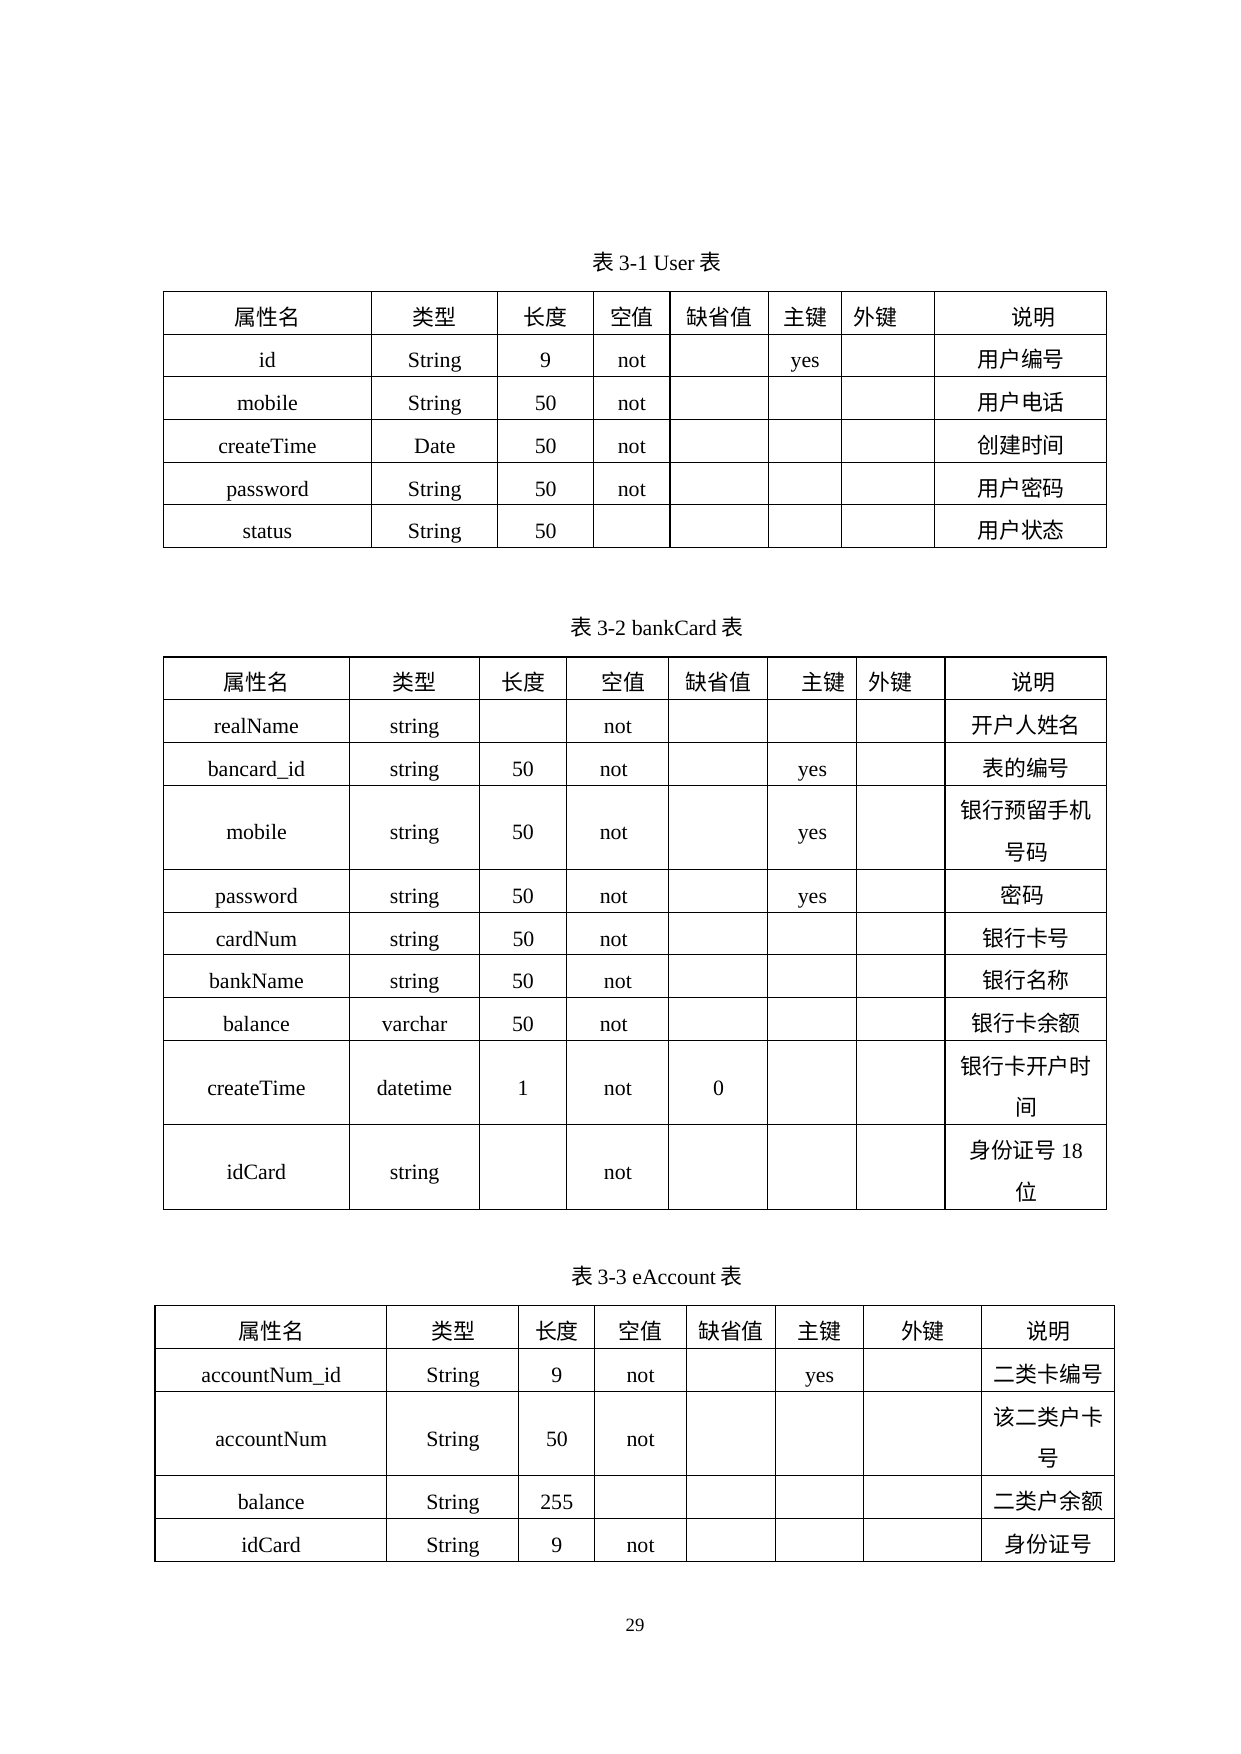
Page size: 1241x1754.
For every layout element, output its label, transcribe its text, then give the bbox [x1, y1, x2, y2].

table_cell accountNum_id [156, 1349, 386, 1391]
table_cell String [387, 1349, 518, 1391]
table_cell [671, 463, 768, 504]
table_cell [669, 998, 767, 1040]
table_cell [857, 1041, 944, 1124]
table_cell 9 [519, 1349, 594, 1391]
table_cell [768, 998, 856, 1040]
table_cell [768, 955, 856, 997]
table_cell [669, 1125, 767, 1208]
table_cell datetime [350, 1041, 479, 1124]
table_cell not [595, 1519, 686, 1561]
table_cell cardNum [164, 913, 349, 954]
table_cell [687, 1476, 775, 1518]
table_cell 用户编号 [935, 335, 1106, 376]
table_cell [857, 870, 944, 912]
table_cell 身份证号18位 [982, 1519, 1114, 1561]
table_cell 用户状态 [935, 505, 1106, 547]
table_cell yes [769, 335, 841, 376]
table_cell 0 [669, 1041, 767, 1124]
table_cell 50 [498, 377, 593, 419]
table_cell [669, 786, 767, 869]
table_cell varchar [350, 998, 479, 1040]
table_cell string [350, 1125, 479, 1208]
table_header 主键 [769, 292, 841, 333]
table_header 缺省值 [669, 658, 767, 699]
table_cell 用户电话 [935, 377, 1106, 419]
table_cell id [164, 335, 371, 376]
table_cell string [350, 955, 479, 997]
table_cell 银行名称 [946, 955, 1106, 997]
table_cell [776, 1392, 863, 1475]
table_cell [857, 743, 944, 784]
table_header 空值 [594, 292, 669, 333]
table_cell [776, 1476, 863, 1518]
table_cell not [594, 335, 669, 376]
table_cell String [372, 505, 497, 547]
table_cell not [567, 1125, 668, 1208]
table_cell 50 [519, 1392, 594, 1475]
table_cell yes [768, 743, 856, 784]
table_header 说明 [946, 658, 1106, 699]
table_header 主键 [768, 658, 856, 699]
table_cell 255 [519, 1476, 594, 1518]
table_cell not [595, 1392, 686, 1475]
table_header 说明 [935, 292, 1106, 333]
table_cell not [567, 913, 668, 954]
table_cell not [567, 870, 668, 912]
table_cell [669, 700, 767, 742]
table_cell realName [164, 700, 349, 742]
table_cell 密码 [946, 870, 1106, 912]
table_cell [669, 913, 767, 954]
table_cell String [372, 377, 497, 419]
table_cell yes [768, 786, 856, 869]
table_cell [769, 505, 841, 547]
table_cell balance [164, 998, 349, 1040]
table_cell string [350, 743, 479, 784]
table_cell balance [156, 1476, 386, 1518]
table_cell [671, 335, 768, 376]
table_cell mobile [164, 786, 349, 869]
table_header 长度 [519, 1306, 594, 1348]
table_cell 银行卡开户时间 [946, 1041, 1106, 1124]
table_cell not [594, 377, 669, 419]
table_cell bancard_id [164, 743, 349, 784]
table_cell [842, 463, 934, 504]
table_header 类型 [350, 658, 479, 699]
table_cell not [567, 700, 668, 742]
table_cell [687, 1349, 775, 1391]
table_cell [857, 913, 944, 954]
table_header 外键 [857, 658, 944, 699]
table_cell not [567, 743, 668, 784]
table_cell status [164, 505, 371, 547]
table_cell idCard [164, 1125, 349, 1208]
table_cell idCard [156, 1519, 386, 1561]
table_cell 二类卡编号 [982, 1349, 1114, 1391]
table_cell accountNum [156, 1392, 386, 1475]
table_cell 50 [498, 420, 593, 462]
table_cell yes [768, 870, 856, 912]
table_cell 50 [480, 870, 566, 912]
table_header 属性名 [156, 1306, 386, 1348]
table_cell 银行预留手机号码 [946, 786, 1106, 869]
table_cell [857, 998, 944, 1040]
table_cell not [567, 1041, 668, 1124]
table_header 类型 [387, 1306, 518, 1348]
table_header 外键 [864, 1306, 981, 1348]
table_cell 9 [498, 335, 593, 376]
table_cell [857, 700, 944, 742]
table_cell password [164, 463, 371, 504]
table_cell 二类户余额 [982, 1476, 1114, 1518]
table_cell [842, 335, 934, 376]
table_cell [594, 505, 669, 547]
table_header 外键 [842, 292, 934, 333]
table_cell 开户人姓名 [946, 700, 1106, 742]
table_cell 50 [480, 786, 566, 869]
table_cell 用户密码 [935, 463, 1106, 504]
table_cell 50 [480, 913, 566, 954]
table_header 说明 [982, 1306, 1114, 1348]
table_header 空值 [567, 658, 668, 699]
table_cell [669, 743, 767, 784]
table_cell yes [776, 1349, 863, 1391]
table_cell 50 [480, 743, 566, 784]
table_cell [769, 420, 841, 462]
table_cell [669, 955, 767, 997]
table_cell string [350, 870, 479, 912]
table_cell [768, 700, 856, 742]
table_header 空值 [595, 1306, 686, 1348]
text 表3-2 bankCard表 [177, 602, 1092, 644]
table_cell [842, 377, 934, 419]
table_cell [842, 505, 934, 547]
table_cell 表的编号 [946, 743, 1106, 784]
table_cell [595, 1476, 686, 1518]
table_cell [769, 377, 841, 419]
table_cell 50 [498, 505, 593, 547]
table_cell mobile [164, 377, 371, 419]
text 表3-1 User表 [177, 237, 1092, 278]
table_cell [480, 700, 566, 742]
table_cell string [350, 700, 479, 742]
table_header 缺省值 [671, 292, 768, 333]
table_cell [671, 377, 768, 419]
table_cell [842, 420, 934, 462]
table_header 属性名 [164, 658, 349, 699]
table_cell 该二类户卡号 [982, 1392, 1114, 1475]
table_cell [864, 1349, 981, 1391]
table_cell 创建时间 [935, 420, 1106, 462]
table_cell password [164, 870, 349, 912]
table_cell createTime [164, 1041, 349, 1124]
table_cell not [594, 463, 669, 504]
table_cell [857, 955, 944, 997]
table_cell [687, 1519, 775, 1561]
table_cell [776, 1519, 863, 1561]
table_cell [857, 786, 944, 869]
table_header 类型 [372, 292, 497, 333]
table_cell 银行卡号 [946, 913, 1106, 954]
table_cell String [387, 1392, 518, 1475]
table_cell [671, 420, 768, 462]
table_cell 50 [498, 463, 593, 504]
table_cell String [387, 1519, 518, 1561]
table_cell [768, 1041, 856, 1124]
table_cell [480, 1125, 566, 1208]
table_cell string [350, 786, 479, 869]
table_cell not [567, 998, 668, 1040]
table_cell [864, 1476, 981, 1518]
table_header 属性名 [164, 292, 371, 333]
table_cell 9 [519, 1519, 594, 1561]
table_cell 身份证号18位 [946, 1125, 1106, 1208]
text 表3-3 eAccount表 [177, 1251, 1092, 1293]
table_cell not [567, 786, 668, 869]
table_cell [687, 1392, 775, 1475]
table_cell [864, 1519, 981, 1561]
table_cell [857, 1125, 944, 1208]
table_cell String [387, 1476, 518, 1518]
table_cell not [567, 955, 668, 997]
table_cell [864, 1392, 981, 1475]
table_header 长度 [498, 292, 593, 333]
table_header 长度 [480, 658, 566, 699]
table_cell not [595, 1349, 686, 1391]
table_cell [669, 870, 767, 912]
table_cell not [594, 420, 669, 462]
table_cell String [372, 335, 497, 376]
table_header 缺省值 [687, 1306, 775, 1348]
table_cell 银行卡余额 [946, 998, 1106, 1040]
table_cell 50 [480, 955, 566, 997]
table_cell string [350, 913, 479, 954]
table_cell [768, 913, 856, 954]
table_cell [671, 505, 768, 547]
table_cell 1 [480, 1041, 566, 1124]
table_cell bankName [164, 955, 349, 997]
table_cell [769, 463, 841, 504]
table_cell createTime [164, 420, 371, 462]
table_header 主键 [776, 1306, 863, 1348]
table_cell String [372, 463, 497, 504]
table_cell 50 [480, 998, 566, 1040]
table_cell [768, 1125, 856, 1208]
table_cell Date [372, 420, 497, 462]
